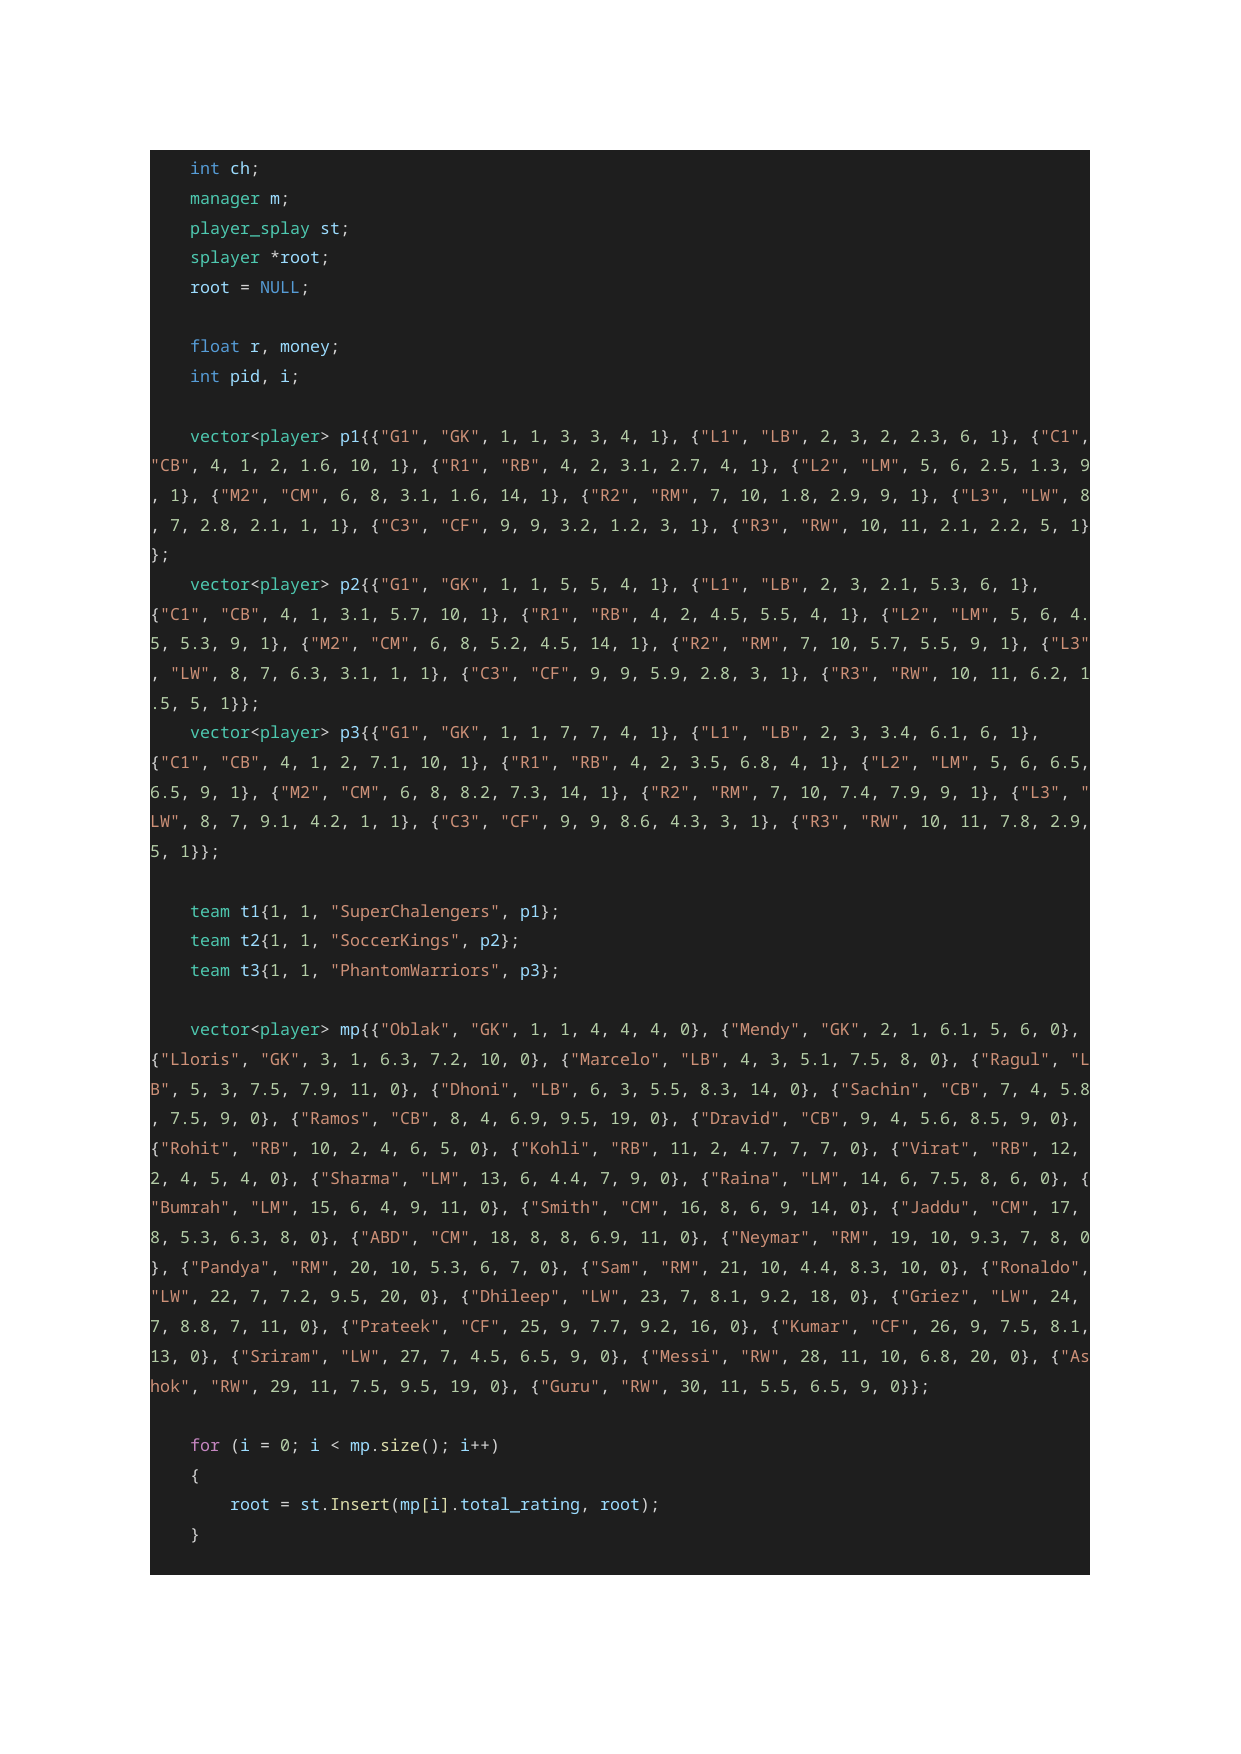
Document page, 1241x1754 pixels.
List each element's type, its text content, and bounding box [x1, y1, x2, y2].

text { [150, 1456, 1090, 1486]
text float r, money; [150, 328, 1090, 358]
text vector<player> mp{{"Oblak", "GK", 1, 1, 4, 4, 4, 0}, {"Mendy", "GK", 2, 1, 6.1, 5, 6, 0}, {"Lloris", "GK", 3, 1, 6.3, 7.2, 10, 0}, {"Marcelo", "LB", 4, 3, 5.1, 7.5, 8, 0}, {"Ragul", "LB", 5, 3, 7.5, 7.9, 11, 0}, {"Dhoni", "LB", 6, 3, 5.5, 8.3, 14, 0}, {"Sachin", "CB", 7, 4, 5.8, 7.5, 9, 0}, {"Ramos", "CB", 8, 4, 6.9, 9.5, 19, 0}, {"Dravid", "CB", 9, 4, 5.6, 8.5, 9, 0}, {"Rohit", "RB", 10, 2, 4, 6, 5, 0}, {"Kohli", "RB", 11, 2, 4.7, 7, 7, 0}, {"Virat", "RB", 12, 2, 4, 5, 4, 0}, {"Sharma", "LM", 13, 6, 4.4, 7, 9, 0}, {"Raina", "LM", 14, 6, 7.5, 8, 6, 0}, {"Bumrah", "LM", 15, 6, 4, 9, 11, 0}, {"Smith", "CM", 16, 8, 6, 9, 14, 0}, {"Jaddu", "CM", 17, 8, 5.3, 6.3, 8, 0}, {"ABD", "CM", 18, 8, 8, 6.9, 11, 0}, {"Neymar", "RM", 19, 10, 9.3, 7, 8, 0}, {"Pandya", "RM", 20, 10, 5.3, 6, 7, 0}, {"Sam", "RM", 21, 10, 4.4, 8.3, 10, 0}, {"Ronaldo", "LW", 22, 7, 7.2, 9.5, 20, 0}, {"Dhileep", "LW", 23, 7, 8.1, 9.2, 18, 0}, {"Griez", "LW", 24, 7, 8.8, 7, 11, 0}, {"Prateek", "CF", 25, 9, 7.7, 9.2, 16, 0}, {"Kumar", "CF", 26, 9, 7.5, 8.1, 13, 0}, {"Sriram", "LW", 27, 7, 4.5, 6.5, 9, 0}, {"Messi", "RW", 28, 11, 10, 6.8, 20, 0}, {"Ashok", "RW", 29, 11, 7.5, 9.5, 19, 0}, {"Guru", "RW", 30, 11, 5.5, 6.5, 9, 0}}; [150, 1011, 1090, 1397]
text int ch; [150, 150, 1090, 180]
text vector<player> p1{{"G1", "GK", 1, 1, 3, 3, 4, 1}, {"L1", "LB", 2, 3, 2, 2.3, 6, 1}, {"C1", "CB", 4, 1, 2, 1.6, 10, 1}, {"R1", "RB", 4, 2, 3.1, 2.7, 4, 1}, {"L2", "LM", 5, 6, 2.5, 1.3, 9, 1}, {"M2", "CM", 6, 8, 3.1, 1.6, 14, 1}, {"R2", "RM", 7, 10, 1.8, 2.9, 9, 1}, {"L3", "LW", 8, 7, 2.8, 2.1, 1, 1}, {"C3", "CF", 9, 9, 3.2, 1.2, 3, 1}, {"R3", "RW", 10, 11, 2.1, 2.2, 5, 1}}; [150, 417, 1090, 566]
text } [150, 1516, 1090, 1545]
text vector<player> p3{{"G1", "GK", 1, 1, 7, 7, 4, 1}, {"L1", "LB", 2, 3, 3.4, 6.1, 6, 1}, {"C1", "CB", 4, 1, 2, 7.1, 10, 1}, {"R1", "RB", 4, 2, 3.5, 6.8, 4, 1}, {"L2", "LM", 5, 6, 6.5, 6.5, 9, 1}, {"M2", "CM", 6, 8, 8.2, 7.3, 14, 1}, {"R2", "RM", 7, 10, 7.4, 7.9, 9, 1}, {"L3", "LW", 8, 7, 9.1, 4.2, 1, 1}, {"C3", "CF", 9, 9, 8.6, 4.3, 3, 1}, {"R3", "RW", 10, 11, 7.8, 2.9, 5, 1}}; [150, 714, 1090, 862]
text root = NULL; [150, 269, 1090, 298]
text player_splay st; [150, 209, 1090, 239]
text vector<player> p2{{"G1", "GK", 1, 1, 5, 5, 4, 1}, {"L1", "LB", 2, 3, 2.1, 5.3, 6, 1}, {"C1", "CB", 4, 1, 3.1, 5.7, 10, 1}, {"R1", "RB", 4, 2, 4.5, 5.5, 4, 1}, {"L2", "LM", 5, 6, 4.5, 5.3, 9, 1}, {"M2", "CM", 6, 8, 5.2, 4.5, 14, 1}, {"R2", "RM", 7, 10, 5.7, 5.5, 9, 1}, {"L3", "LW", 8, 7, 6.3, 3.1, 1, 1}, {"C3", "CF", 9, 9, 5.9, 2.8, 3, 1}, {"R3", "RW", 10, 11, 6.2, 1.5, 5, 1}}; [150, 566, 1090, 714]
text team t3{1, 1, "PhantomWarriors", p3}; [150, 952, 1090, 981]
text team t2{1, 1, "SoccerKings", p2}; [150, 922, 1090, 952]
text team t1{1, 1, "SuperChalengers", p1}; [150, 892, 1090, 922]
text root = st.Insert(mp[i].total_rating, root); [150, 1486, 1090, 1516]
text manager m; [150, 180, 1090, 209]
text splayer *root; [150, 239, 1090, 269]
text int pid, i; [150, 358, 1090, 387]
text for (i = 0; i < mp.size(); i++) [150, 1427, 1090, 1456]
